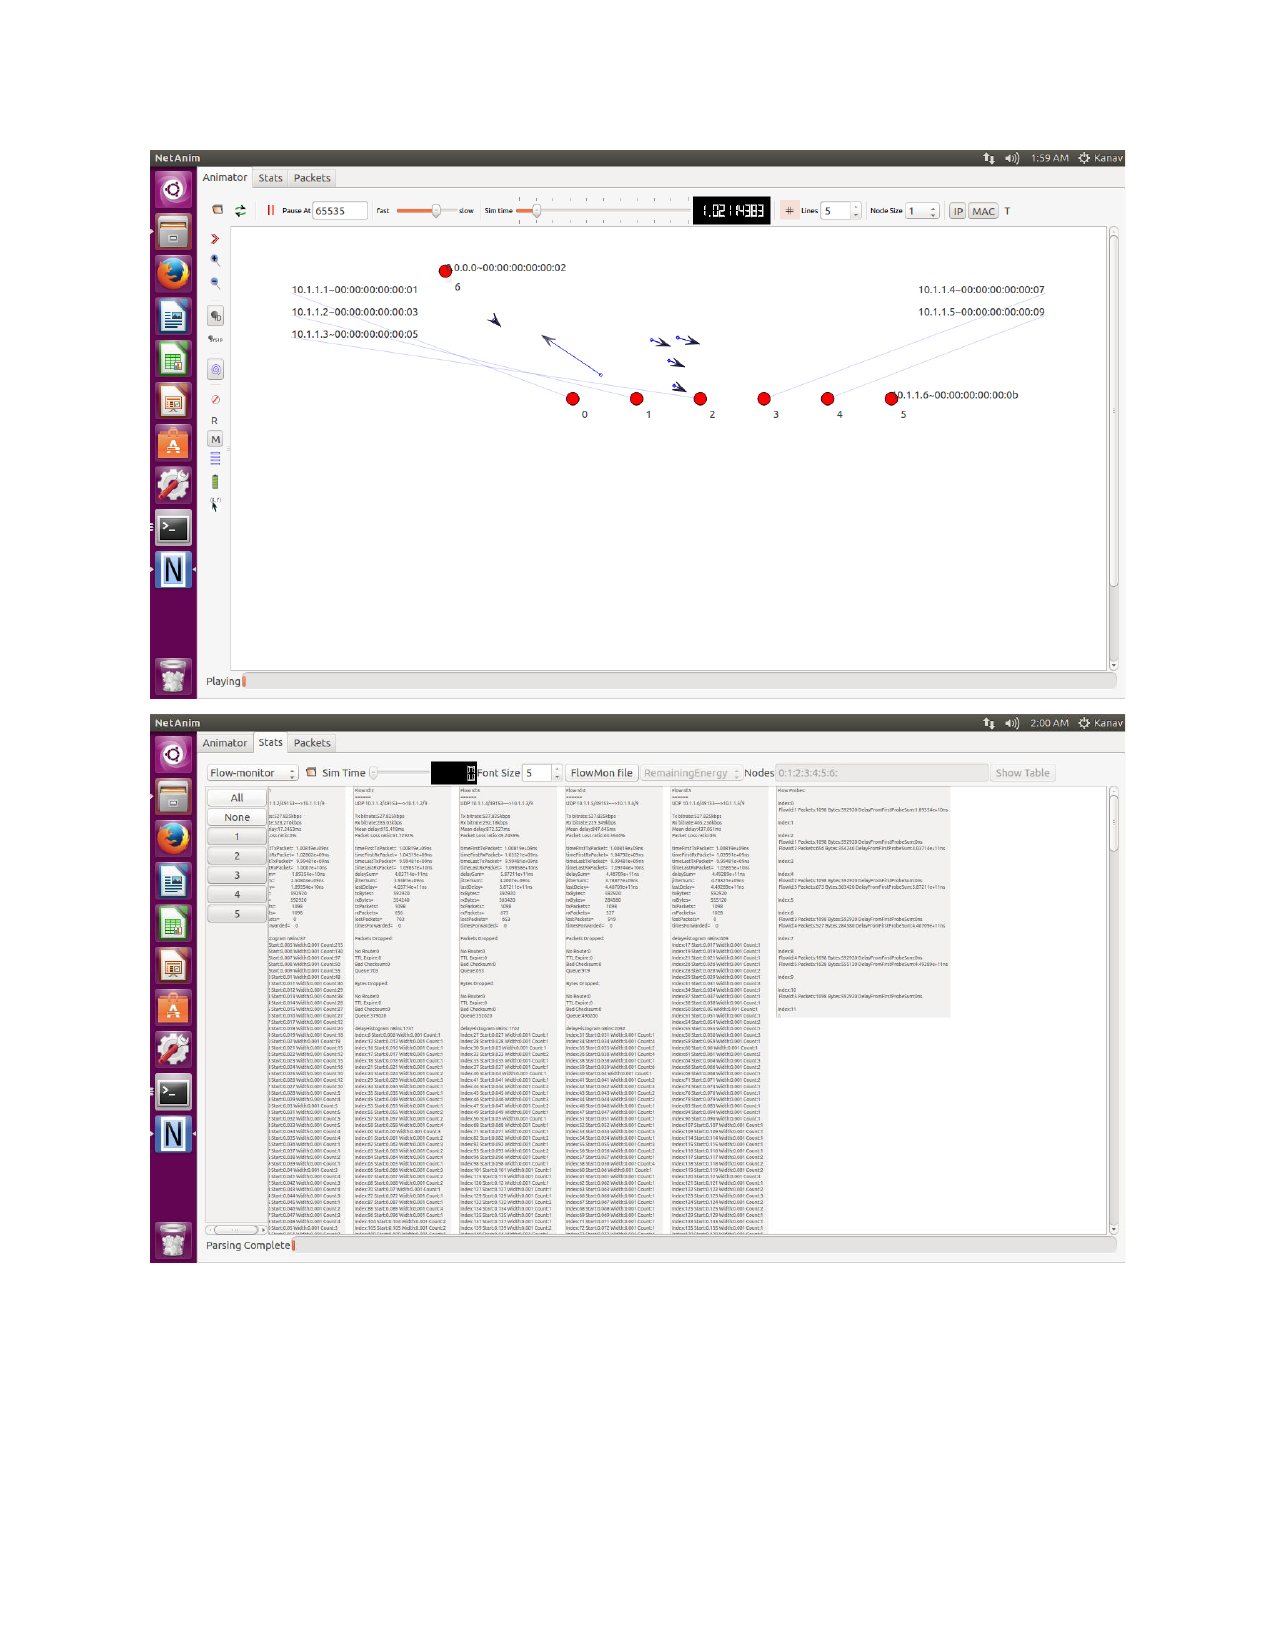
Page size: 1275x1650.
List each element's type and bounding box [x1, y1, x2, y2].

picture [150, 150, 1125, 699]
picture [150, 714, 1125, 1263]
